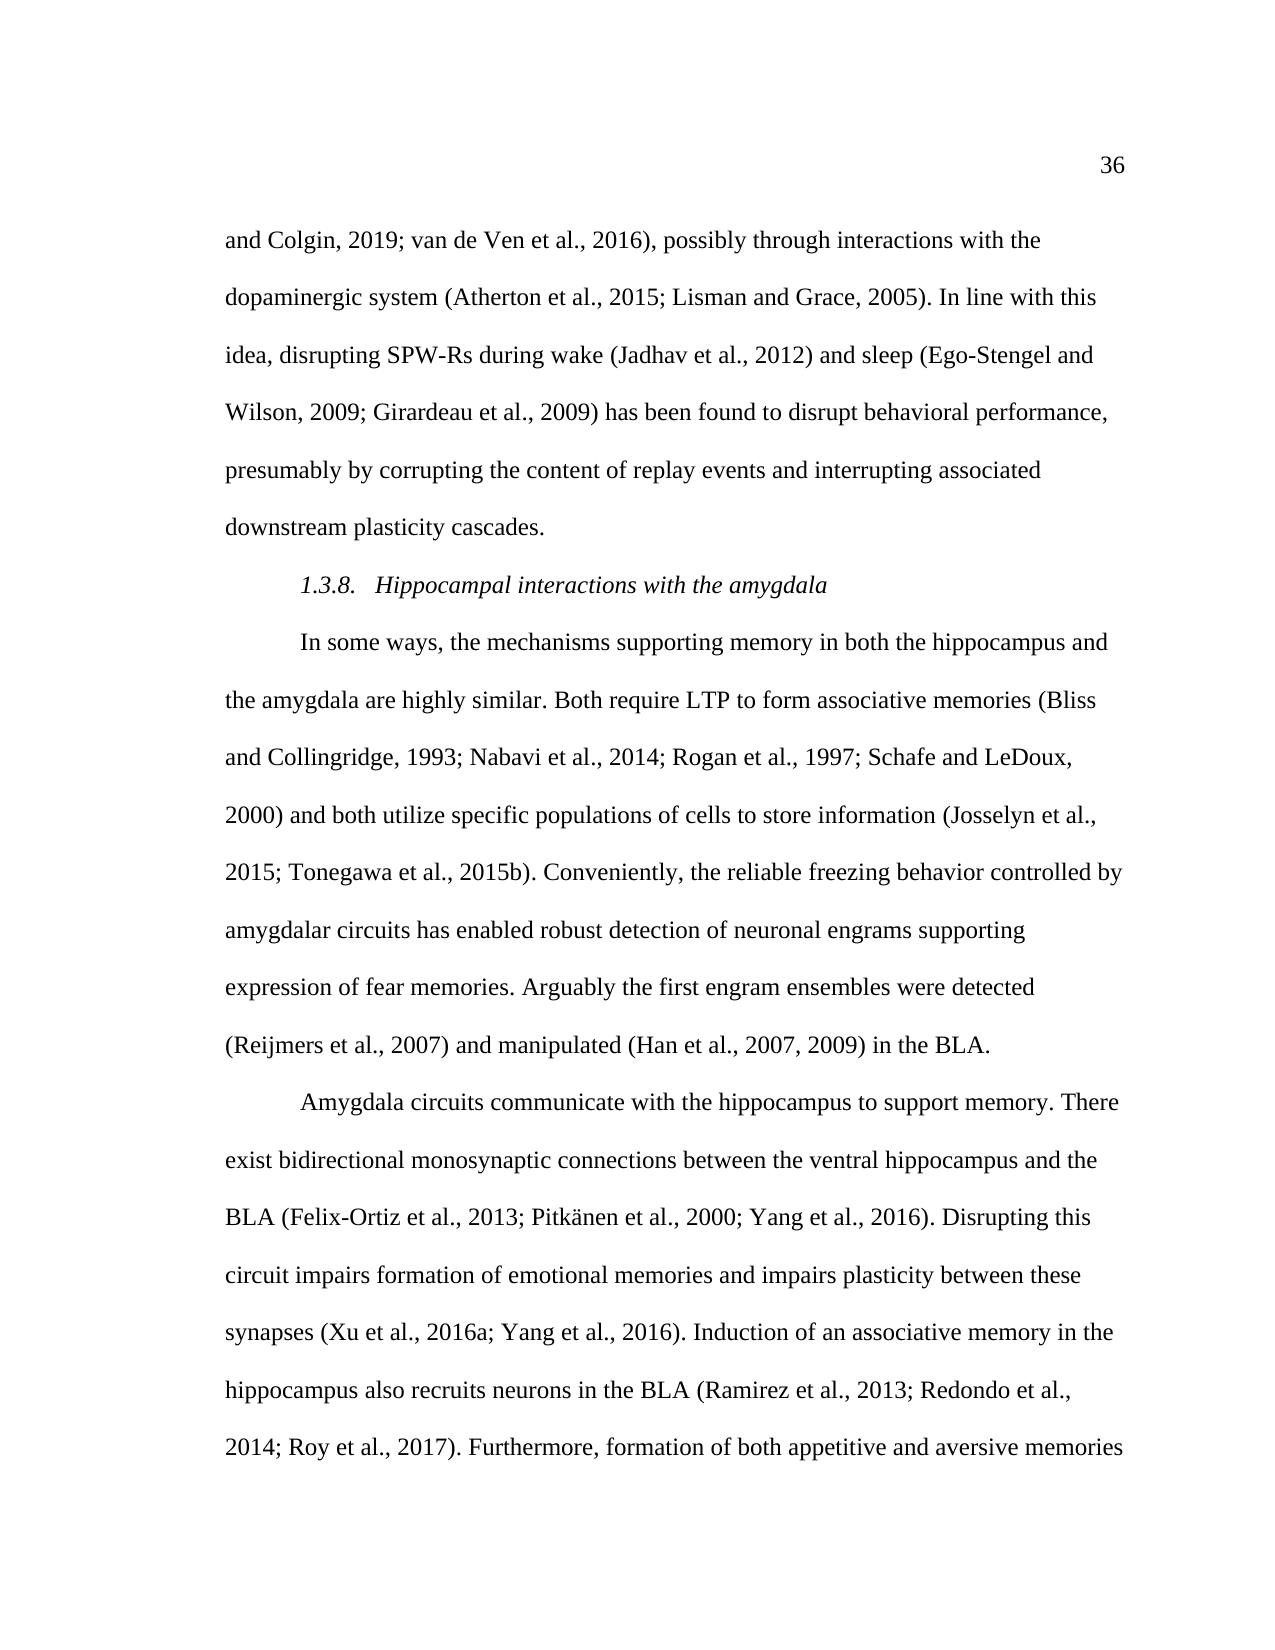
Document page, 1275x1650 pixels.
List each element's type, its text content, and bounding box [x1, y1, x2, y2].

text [225, 1087, 1125, 1461]
subtitle Hippocampal interactions with the amygdala [300, 570, 1125, 599]
text In some ways, the mechanisms supporting memory in both the hippocampus and the amygdala are highly similar. Both require LTP to form associative memories (Bliss and Collingridge, 1993; Nabavi et al., 2014; Rogan et al., 1997; Schafe and LeDoux, 2000) and both utilize specific populations of cells to store information (Josselyn et al., 2015; Tonegawa et al., 2015b). Conveniently, the reliable freezing behavior controlled by amygdalar circuits has enabled robust detection of neuronal engrams supporting expression of fear memories. Arguably the first engram ensembles were detected (Reijmers et al., 2007) and manipulated (Han et al., 2007, 2009) in the BLA. [225, 627, 1125, 1059]
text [225, 225, 1125, 541]
